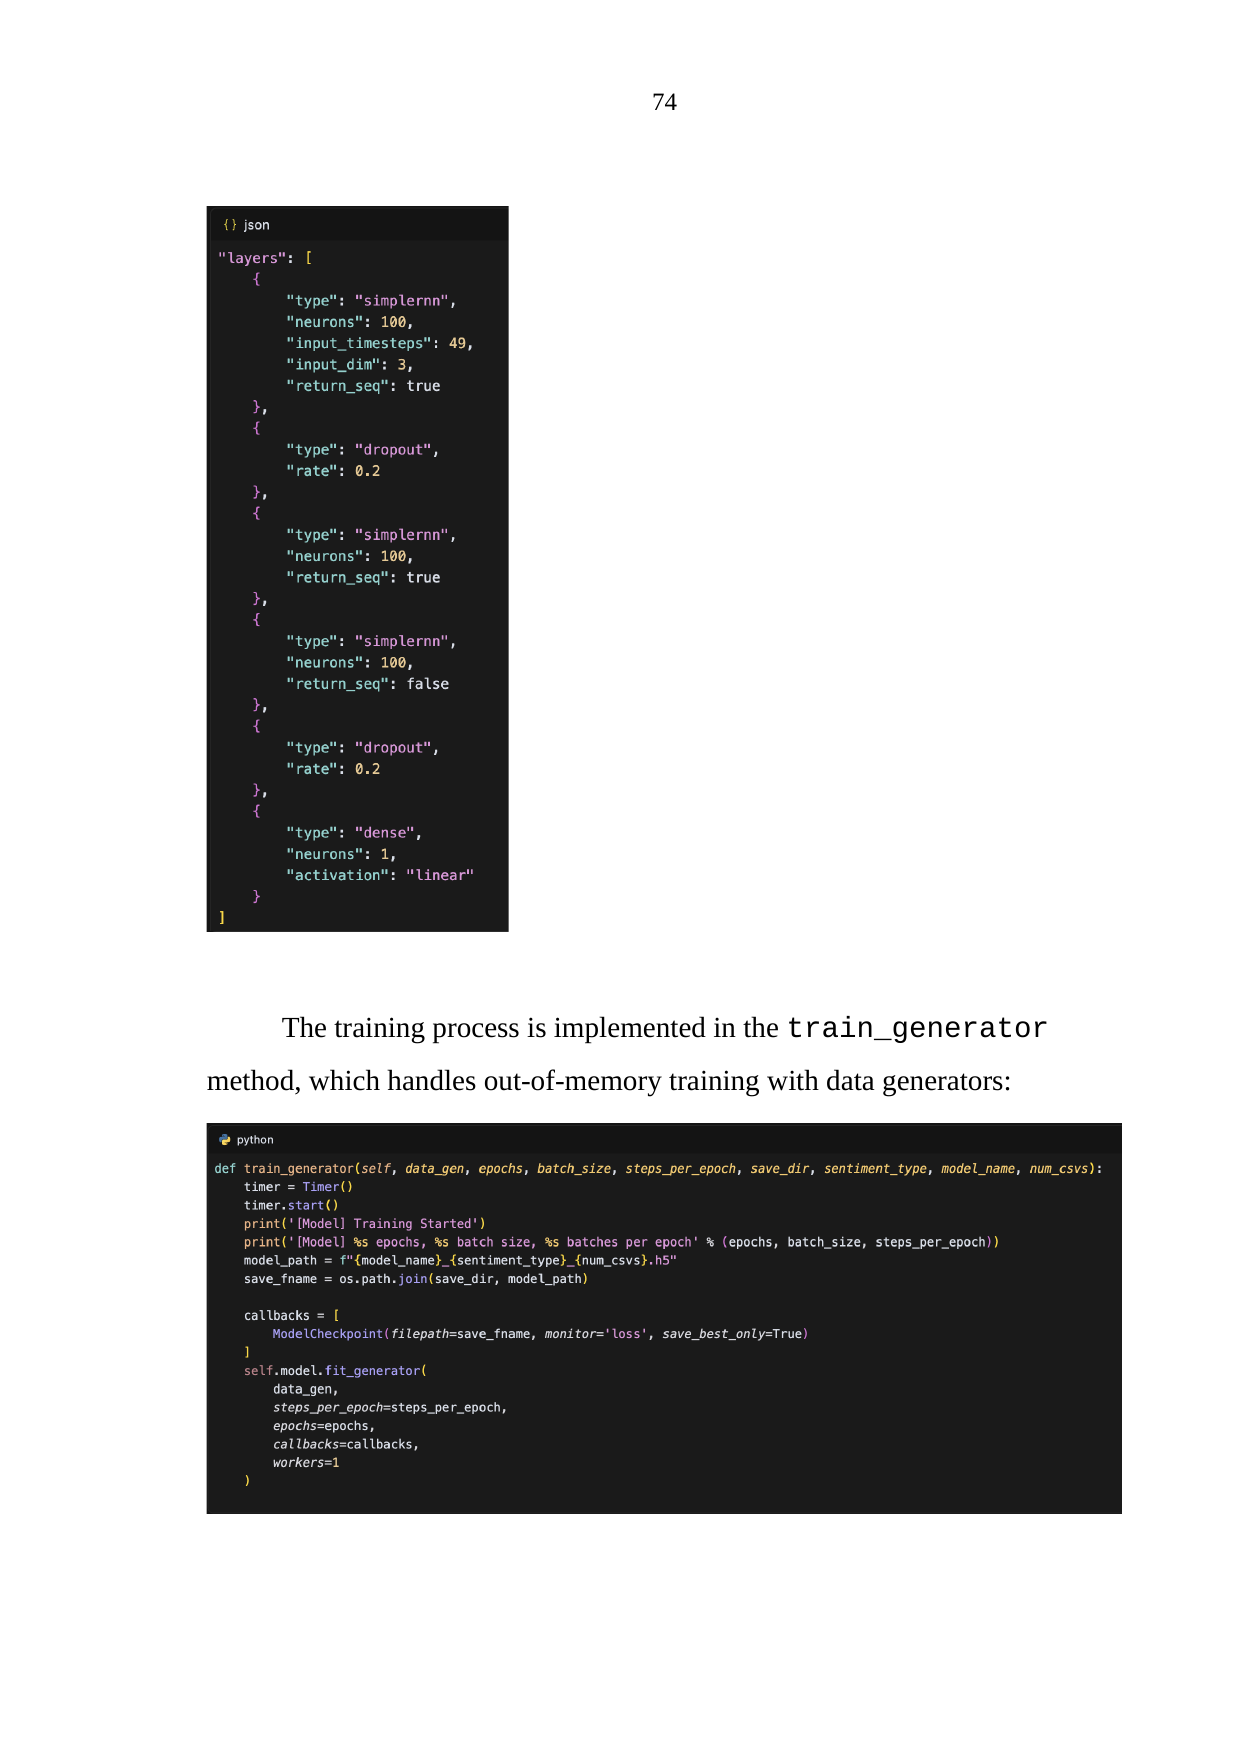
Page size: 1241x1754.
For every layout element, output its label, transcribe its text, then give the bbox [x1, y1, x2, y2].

text The training process is implemented in the train_generator method, which handles out-of-memory training with data generators: [207, 1010, 1122, 1097]
picture [206, 206, 509, 932]
picture [206, 1123, 1122, 1514]
